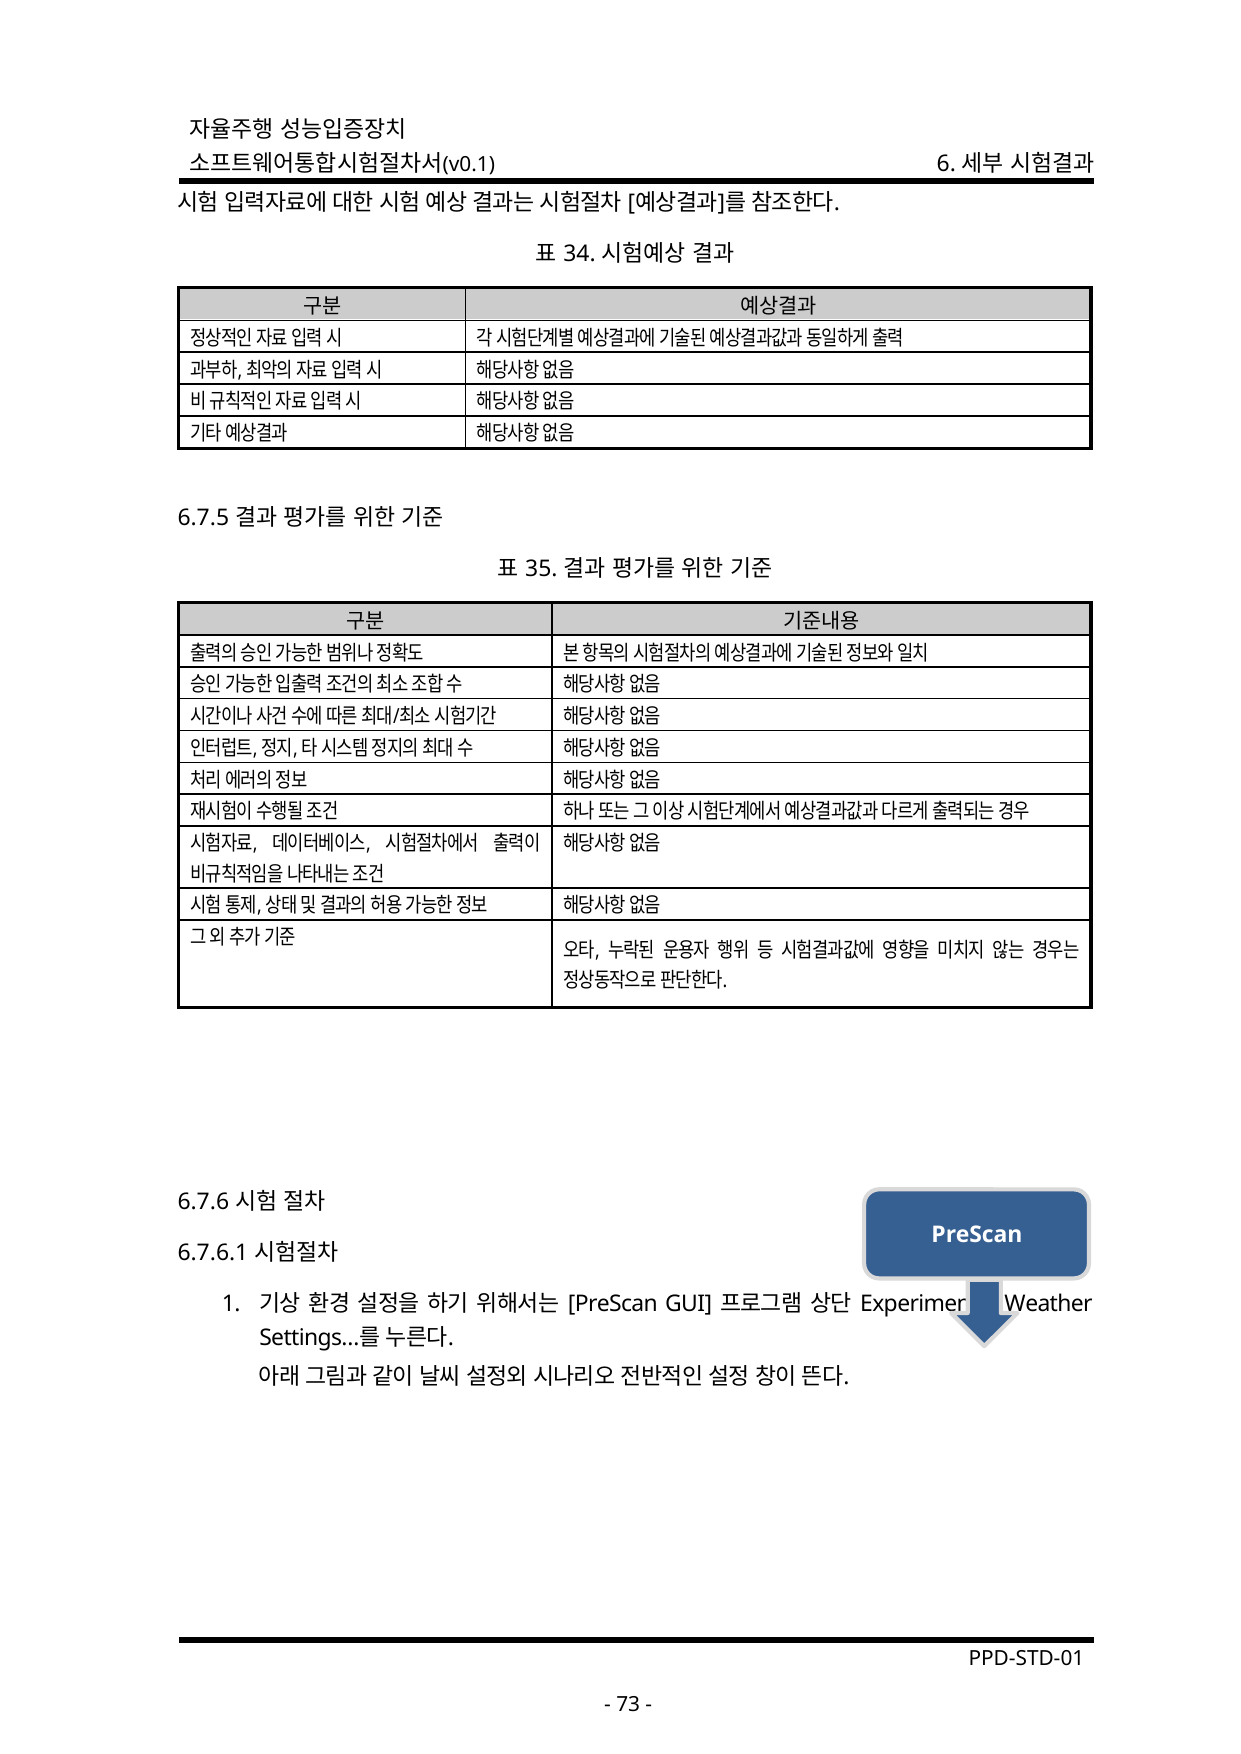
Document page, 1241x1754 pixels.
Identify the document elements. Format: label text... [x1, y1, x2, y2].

table_cell 정상적인 자료 입력 시 [180, 321, 465, 351]
table_cell 인터럽트, 정지, 타 시스템 정지의 최대 수 [180, 731, 551, 761]
table_cell 해당사항 없음 [553, 763, 1089, 793]
table_cell 비 규칙적인 자료 입력 시 [180, 385, 465, 415]
text 시험절차 [177, 1234, 862, 1268]
text 아래 그림과 같이 날씨 설정외 시나리오 전반적인 설정 창이 뜬다. [258, 1358, 1092, 1392]
table_cell 재시험이 수행될 조건 [180, 795, 551, 825]
table_header 구분 [180, 289, 465, 319]
table_cell 해당사항 없음 [553, 668, 1089, 698]
text 시험 입력자료에 대한 시험 예상 결과는 시험절차 [예상결과]를 참조한다. [177, 177, 1092, 217]
table_cell 해당사항 없음 [466, 417, 1089, 447]
table_header 기준내용 [553, 604, 1089, 634]
table_cell 해당사항 없음 [553, 827, 1089, 887]
table_cell 하나 또는 그 이상 시험단계에서 예상결과값과 다르게 출력되는 경우 [553, 795, 1089, 825]
table_cell 본 항목의 시험절차의 예상결과에 기술된 정보와 일치 [553, 636, 1089, 666]
list 기상 환경 설정을 하기 위해서는 [PreScan GUI] 프로그램 상단 Experiment – Weather Settings…를 누른다. [222, 1285, 1092, 1352]
table_header 예상결과 [466, 289, 1089, 319]
table_cell 그 외 추가 기준 [180, 921, 551, 1006]
table_cell 기타 예상결과 [180, 417, 465, 447]
table_cell 시간이나 사건 수에 따른 최대/최소 시험기간 [180, 699, 551, 729]
table_cell 처리 에러의 정보 [180, 763, 551, 793]
table_cell 승인 가능한 입출력 조건의 최소 조합 수 [180, 668, 551, 698]
text 결과 평가를 위한 기준 [177, 499, 1092, 532]
table_header 구분 [180, 604, 551, 634]
table_cell 과부하, 최악의 자료 입력 시 [180, 353, 465, 383]
table_cell 시험자료, 데이터베이스, 시험절차에서 출력이 비규칙적임을 나타내는 조건 [180, 827, 551, 887]
table_cell 해당사항 없음 [466, 353, 1089, 383]
table_cell 해당사항 없음 [553, 699, 1089, 729]
table_cell 해당사항 없음 [553, 731, 1089, 761]
table_cell 해당사항 없음 [466, 385, 1089, 415]
table_cell 해당사항 없음 [553, 889, 1089, 919]
table_cell 출력의 승인 가능한 범위나 정확도 [180, 636, 551, 666]
table_cell 시험 통제, 상태 및 결과의 허용 가능한 정보 [180, 889, 551, 919]
text 시험 절차 [177, 1183, 1092, 1217]
table_cell 오타, 누락된 운용자 행위 등 시험결과값에 영향을 미치지 않는 경우는 정상동작으로 판단한다. [553, 921, 1089, 1006]
table_cell 각 시험단계별 예상결과에 기술된 예상결과값과 동일하게 출력 [466, 321, 1089, 351]
